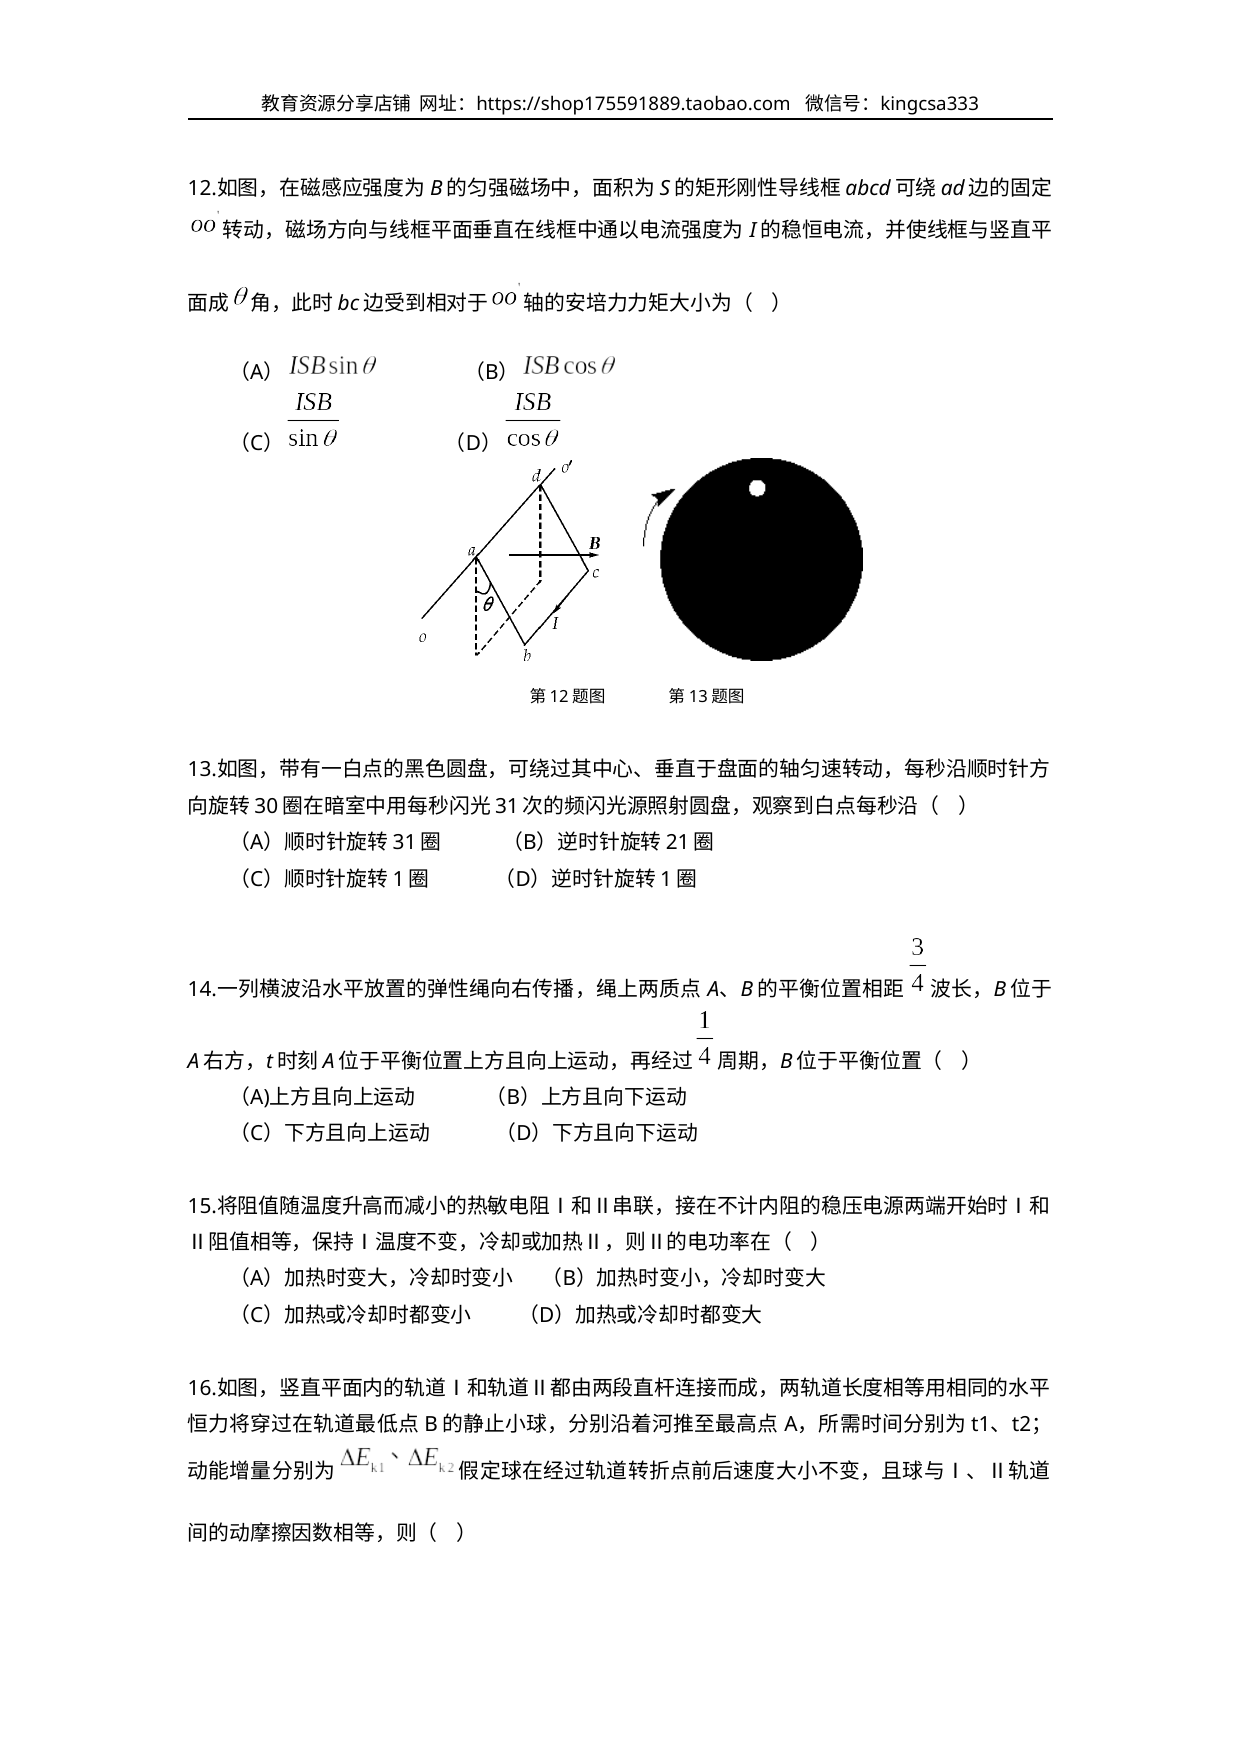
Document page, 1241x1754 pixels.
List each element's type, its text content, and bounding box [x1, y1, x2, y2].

text （C）顺时针旋转1圈 （D）逆时针旋转1圈 [187, 859, 1053, 895]
text （A）顺时针旋转31圈 （B）逆时针旋转21圈 [187, 822, 1053, 859]
picture [418, 460, 600, 661]
text （A)上方且向上运动 （B）上方且向下运动 [187, 1077, 1053, 1113]
text （A）加热时变大，冷却时变小 （B）加热时变小，冷却时变大 [187, 1259, 1053, 1295]
text 14.一列横波沿水平放置的弹性绳向右传播，绳上两质点A、B的平衡位置相距波长，B位于A右方，t时刻A位于平衡位置上方且向上运动，再经过周期，B位于平衡位置（ ） [187, 931, 1053, 1077]
picture [643, 458, 863, 661]
text （C）下方且向上运动 （D）下方且向下运动 [187, 1113, 1053, 1149]
text 12.如图，在磁感应强度为B的匀强磁场中，面积为S的矩形刚性导线框abcd可绕ad边的固定转动，磁场方向与线框平面垂直在线框中通以电流强度为I的稳恒电流，并使线框与竖直平面成角，此时bc边受到相对于轴的安培力力矩大小为（ ） [187, 168, 1053, 350]
text （C） （D） [187, 386, 1053, 459]
text 15.将阻值随温度升高而减小的热敏电阻Ⅰ和Ⅱ串联，接在不计内阻的稳压电源两端开始时Ⅰ和Ⅱ阻值相等，保持Ⅰ温度不变，冷却或加热Ⅱ，则Ⅱ的电功率在（ ） [187, 1186, 1053, 1259]
text （C）加热或冷却时都变小 （D）加热或冷却时都变大 [187, 1295, 1053, 1331]
text 13.如图，带有一白点的黑色圆盘，可绕过其中心、垂直于盘面的轴匀速转动，每秒沿顺时针方向旋转30圈在暗室中用每秒闪光31次的频闪光源照射圆盘，观察到白点每秒沿（ ） [187, 750, 1053, 822]
text （A） （B） [187, 350, 1053, 386]
text 第12题图 第13题图 [187, 677, 1053, 713]
text 16.如图，竖直平面内的轨道Ⅰ和轨道Ⅱ都由两段直杆连接而成，两轨道长度相等用相同的水平恒力将穿过在轨道最低点B的静止小球，分别沿着河推至最高点A，所需时间分别为t1、t2；动能增量分别为假定球在经过轨道转折点前后速度大小不变，且球与Ⅰ、Ⅱ轨道间的动摩擦因数相等，则（ ） [187, 1368, 1053, 1549]
